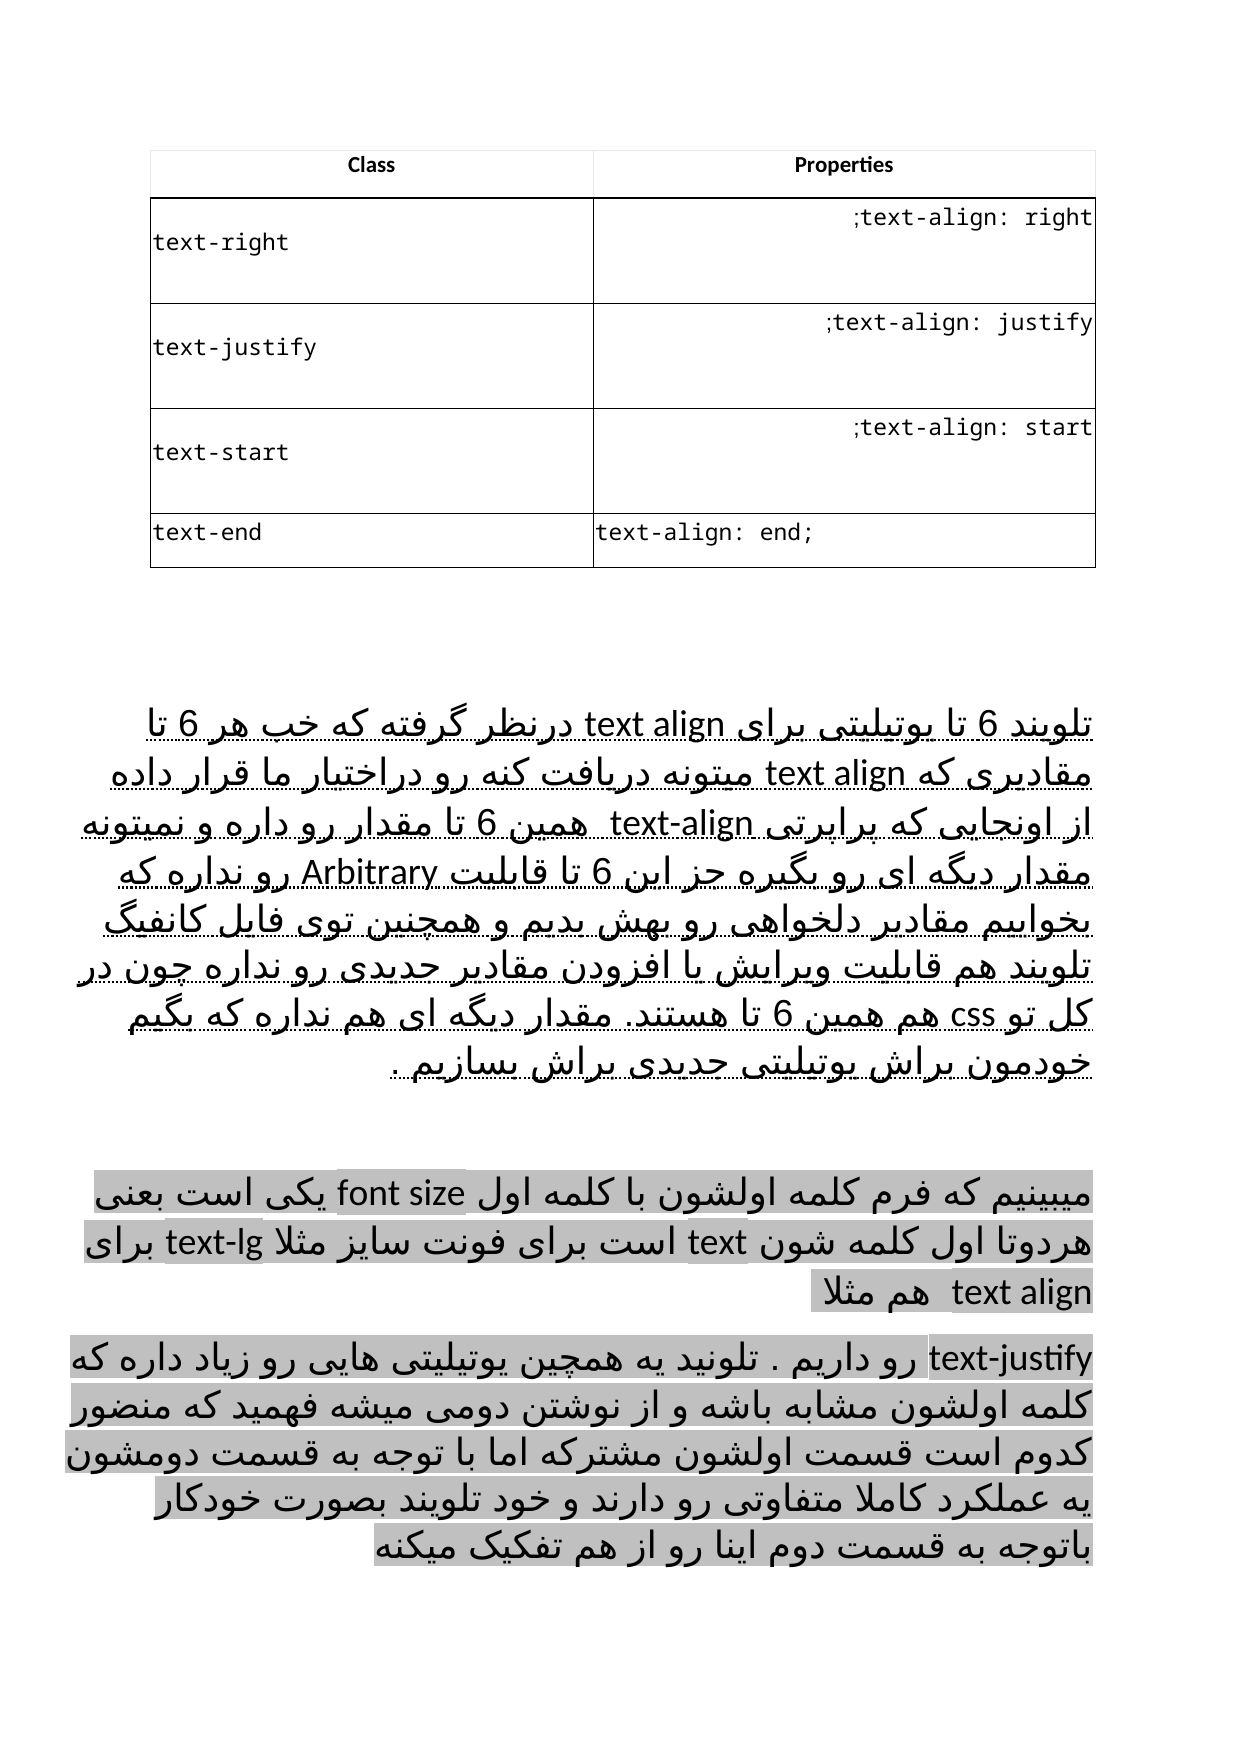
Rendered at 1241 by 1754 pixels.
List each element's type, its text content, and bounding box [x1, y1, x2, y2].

table_cell text-end [151, 514, 593, 567]
table_cell text-align: justify; [594, 304, 1095, 407]
table_cell text-align: right; [594, 199, 1095, 302]
table_header Class [151, 151, 593, 197]
table_cell text-align: end; [594, 514, 1095, 567]
text میبینیم که فرم کلمه اولشون با کلمه اول font size یکی است بعنی هردوتا اول کلمه شون text است برای فونت سایز مثلا text-lg برای text align هم مثلا [61, 1169, 1093, 1313]
table_cell text-align: start; [594, 409, 1095, 513]
text تلویند 6 تا یوتیلیتی برای text align درنظر گرفته که خب هر 6 تا مقادیری که text align میتونه دریافت کنه رو دراختیار ما قرار داده از اونجایی که پراپرتی text-align همین 6 تا مقدار رو داره و نمیتونه مقدار دیگه ای رو بگیره جز این 6 تا قابلیت Arbitrary رو نداره که بخواییم مقادیر دلخواهی رو بهش بدیم و همچنین توی فایل کانفیگ تلویند هم قابلیت ویرایش یا افزودن مقادیر جدیدی رو نداره چون در کل تو css هم همین 6 تا هستند. مقدار دیگه ای هم نداره که بگیم خودمون براش یوتیلیتی جدیدی براش بسازیم . [61, 700, 1093, 1083]
table_cell text-right [151, 199, 593, 302]
table_cell text-start [151, 409, 593, 513]
text text-justify رو داریم . تلونید یه همچین یوتیلیتی هایی رو زیاد داره که کلمه اولشون مشابه باشه و از نوشتن دومی میشه فهمید که منضور کدوم است قسمت اولشون مشترکه اما با توجه به قسمت دومشون یه عملکرد کاملا متفاوتی رو دارند و خود تلویند بصورت خودکار باتوجه به قسمت دوم اینا رو از هم تفکیک میکنه [61, 1334, 1093, 1566]
table_header Properties [594, 151, 1095, 197]
table_cell text-justify [151, 304, 593, 407]
